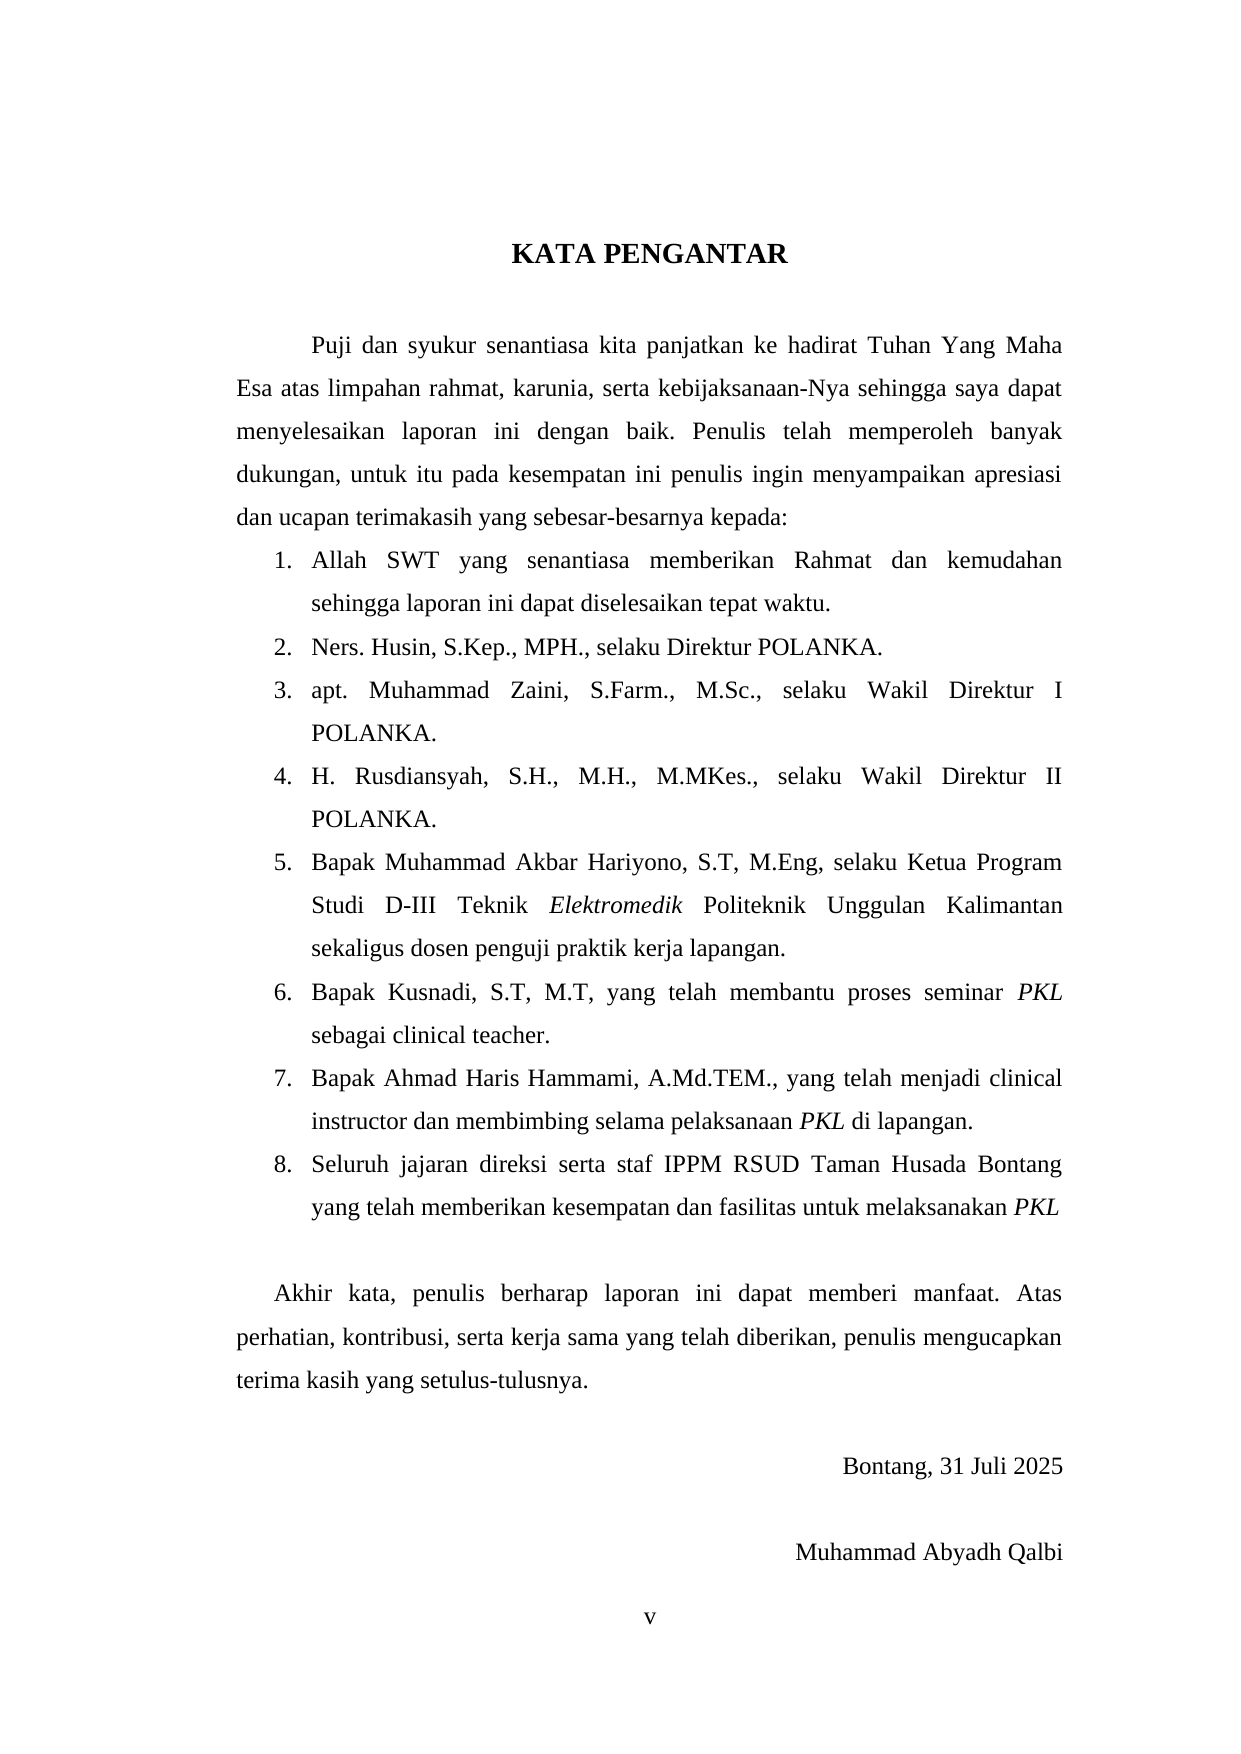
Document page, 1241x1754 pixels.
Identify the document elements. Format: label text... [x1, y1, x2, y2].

list Ners. Husin, S.Kep., MPH., selaku Direktur POLANKA. [274, 632, 1063, 660]
text Akhir kata, penulis berharap laporan ini dapat memberi manfaat. Atas perhatian, kontribusi, serta kerja sama yang telah diberikan, penulis mengucapkan terima kasih yang setulus-tulusnya. [236, 1278, 1063, 1393]
text Bontang, 31 Juli 2025 [236, 1451, 1063, 1480]
list Allah SWT yang senantiasa memberikan Rahmat dan kemudahan sehingga laporan ini dapat diselesaikan tepat waktu. [274, 545, 1063, 617]
list Bapak Muhammad Akbar Hariyono, S.T, M.Eng, selaku Ketua Program Studi D-III Teknik Elektromedik Politeknik Unggulan Kalimantan sekaligus dosen penguji praktik kerja lapangan. [274, 847, 1063, 962]
list H. Rusdiansyah, S.H., M.H., M.MKes., selaku Wakil Direktur II POLANKA. [274, 761, 1063, 833]
text Puji dan syukur senantiasa kita panjatkan ke hadirat Tuhan Yang Maha Esa atas limpahan rahmat, karunia, serta kebijaksanaan-Nya sehingga saya dapat menyelesaikan laporan ini dengan baik. Penulis telah memperoleh banyak dukungan, untuk itu pada kesempatan ini penulis ingin menyampaikan apresiasi dan ucapan terimakasih yang sebesar-besarnya kepada: [236, 330, 1063, 531]
list Bapak Kusnadi, S.T, M.T, yang telah membantu proses seminar PKL sebagai clinical teacher. [274, 977, 1063, 1048]
list Seluruh jajaran direksi serta staf IPPM RSUD Taman Husada Bontang yang telah memberikan kesempatan dan fasilitas untuk melaksanakan PKL [274, 1149, 1063, 1221]
text KATA PENGANTAR [236, 236, 1063, 270]
text Muhammad Abyadh Qalbi [236, 1537, 1063, 1566]
list apt. Muhammad Zaini, S.Farm., M.Sc., selaku Wakil Direktur I POLANKA. [274, 675, 1063, 747]
list Bapak Ahmad Haris Hammami, A.Md.TEM., yang telah menjadi clinical instructor dan membimbing selama pelaksanaan PKL di lapangan. [274, 1063, 1063, 1135]
